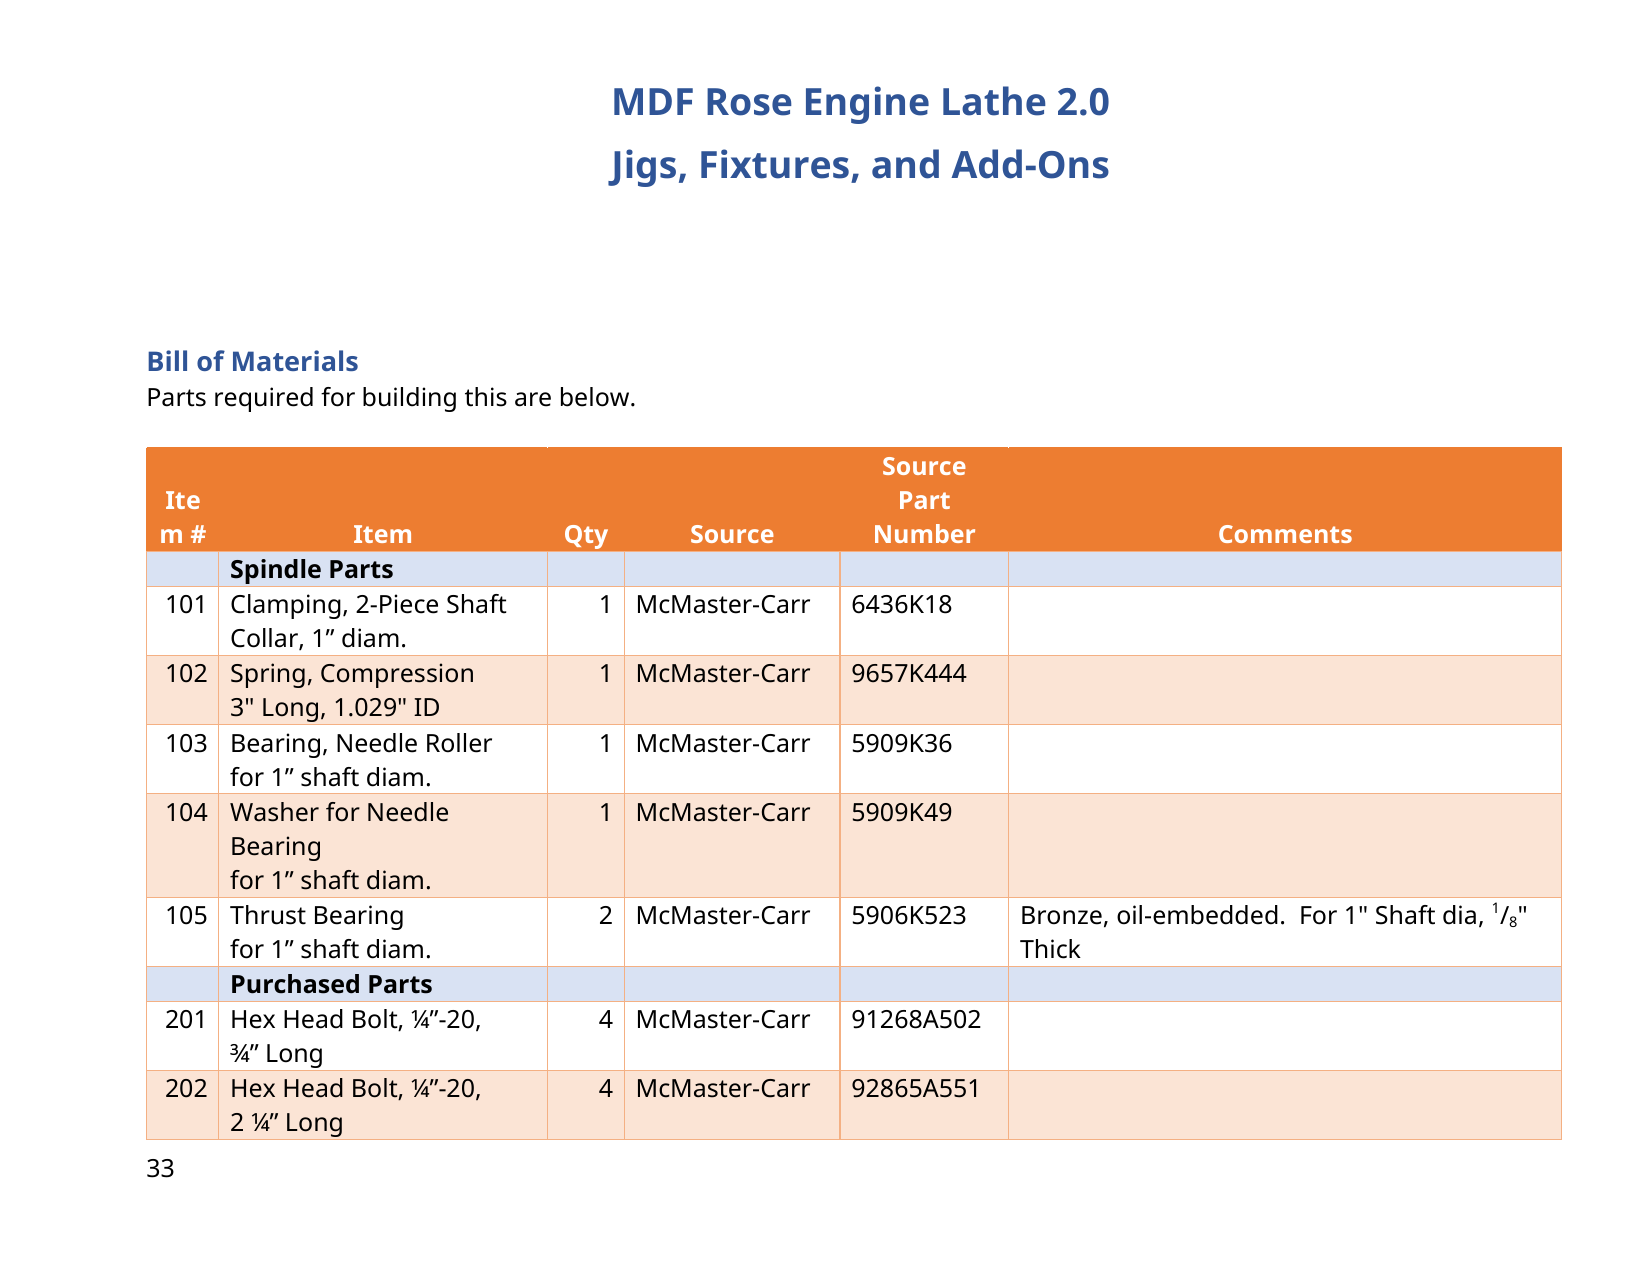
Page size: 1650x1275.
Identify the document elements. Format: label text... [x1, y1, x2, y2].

table_cell McMaster-Carr [625, 725, 839, 793]
table_cell [625, 552, 839, 586]
table_cell 5906K523 [841, 898, 1008, 966]
table_cell McMaster-Carr [625, 587, 839, 655]
table_cell [1009, 1071, 1561, 1139]
table_cell 5909K49 [841, 794, 1008, 897]
table_cell Washer for Needle Bearing for 1” shaft diam. [219, 794, 547, 897]
table_cell [841, 552, 1008, 586]
table_cell 92865A551 [841, 1071, 1008, 1139]
table_cell 5909K36 [841, 725, 1008, 793]
table_cell 202 [147, 1071, 218, 1139]
table_cell McMaster-Carr [625, 1071, 839, 1139]
table_cell Bearing, Needle Roller for 1” shaft diam. [219, 725, 547, 793]
table_cell 4 [548, 1002, 624, 1070]
table_cell 102 [147, 656, 218, 724]
table_cell McMaster-Carr [625, 656, 839, 724]
table_cell 6436K18 [841, 587, 1008, 655]
table_header Qty [548, 449, 624, 551]
table_header Comments [1009, 449, 1561, 551]
table_cell [147, 552, 218, 586]
table_header Item # [147, 449, 218, 551]
table_cell 201 [147, 1002, 218, 1070]
table_cell Hex Head Bolt, ¼”-20, 2 ¼” Long [219, 1071, 547, 1139]
table_header Source Part Number [841, 449, 1008, 551]
table_cell 101 [147, 587, 218, 655]
table_cell [841, 967, 1008, 1001]
table_cell [1009, 656, 1561, 724]
table_cell [625, 967, 839, 1001]
table_cell McMaster-Carr [625, 794, 839, 897]
table_cell Clamping, 2-Piece Shaft Collar, 1” diam. [219, 587, 547, 655]
table_cell 2 [548, 898, 624, 966]
table_cell 105 [147, 898, 218, 966]
table_cell Bronze, oil-embedded. For 1" Shaft dia, 1/8" Thick [1009, 898, 1561, 966]
table_cell 104 [147, 794, 218, 897]
table_cell [1009, 1002, 1561, 1070]
table_cell 1 [548, 794, 624, 897]
table_cell Spring, Compression 3" Long, 1.029" ID [219, 656, 547, 724]
table_cell [1009, 725, 1561, 793]
table_cell [1009, 552, 1561, 586]
table_cell 1 [548, 656, 624, 724]
table_cell McMaster-Carr [625, 1002, 839, 1070]
table_cell [1009, 587, 1561, 655]
table_cell [548, 552, 624, 586]
table_cell Purchased Parts [219, 967, 547, 1001]
subtitle Bill of Materials [146, 342, 1575, 379]
table_header Source [625, 449, 839, 551]
text Parts required for building this are below. [146, 379, 1575, 413]
table_cell [1009, 967, 1561, 1001]
table_cell Spindle Parts [219, 552, 547, 586]
table_cell Thrust Bearing for 1” shaft diam. [219, 898, 547, 966]
table_cell [147, 967, 218, 1001]
table_cell [1009, 794, 1561, 897]
table_cell 9657K444 [841, 656, 1008, 724]
table_cell 103 [147, 725, 218, 793]
table_cell 4 [548, 1071, 624, 1139]
table_cell 1 [548, 587, 624, 655]
table_header Item [219, 449, 547, 551]
table_cell [548, 967, 624, 1001]
table_cell McMaster-Carr [625, 898, 839, 966]
table_cell 91268A502 [841, 1002, 1008, 1070]
table_cell 1 [548, 725, 624, 793]
table_cell Hex Head Bolt, ¼”-20, ¾” Long [219, 1002, 547, 1070]
